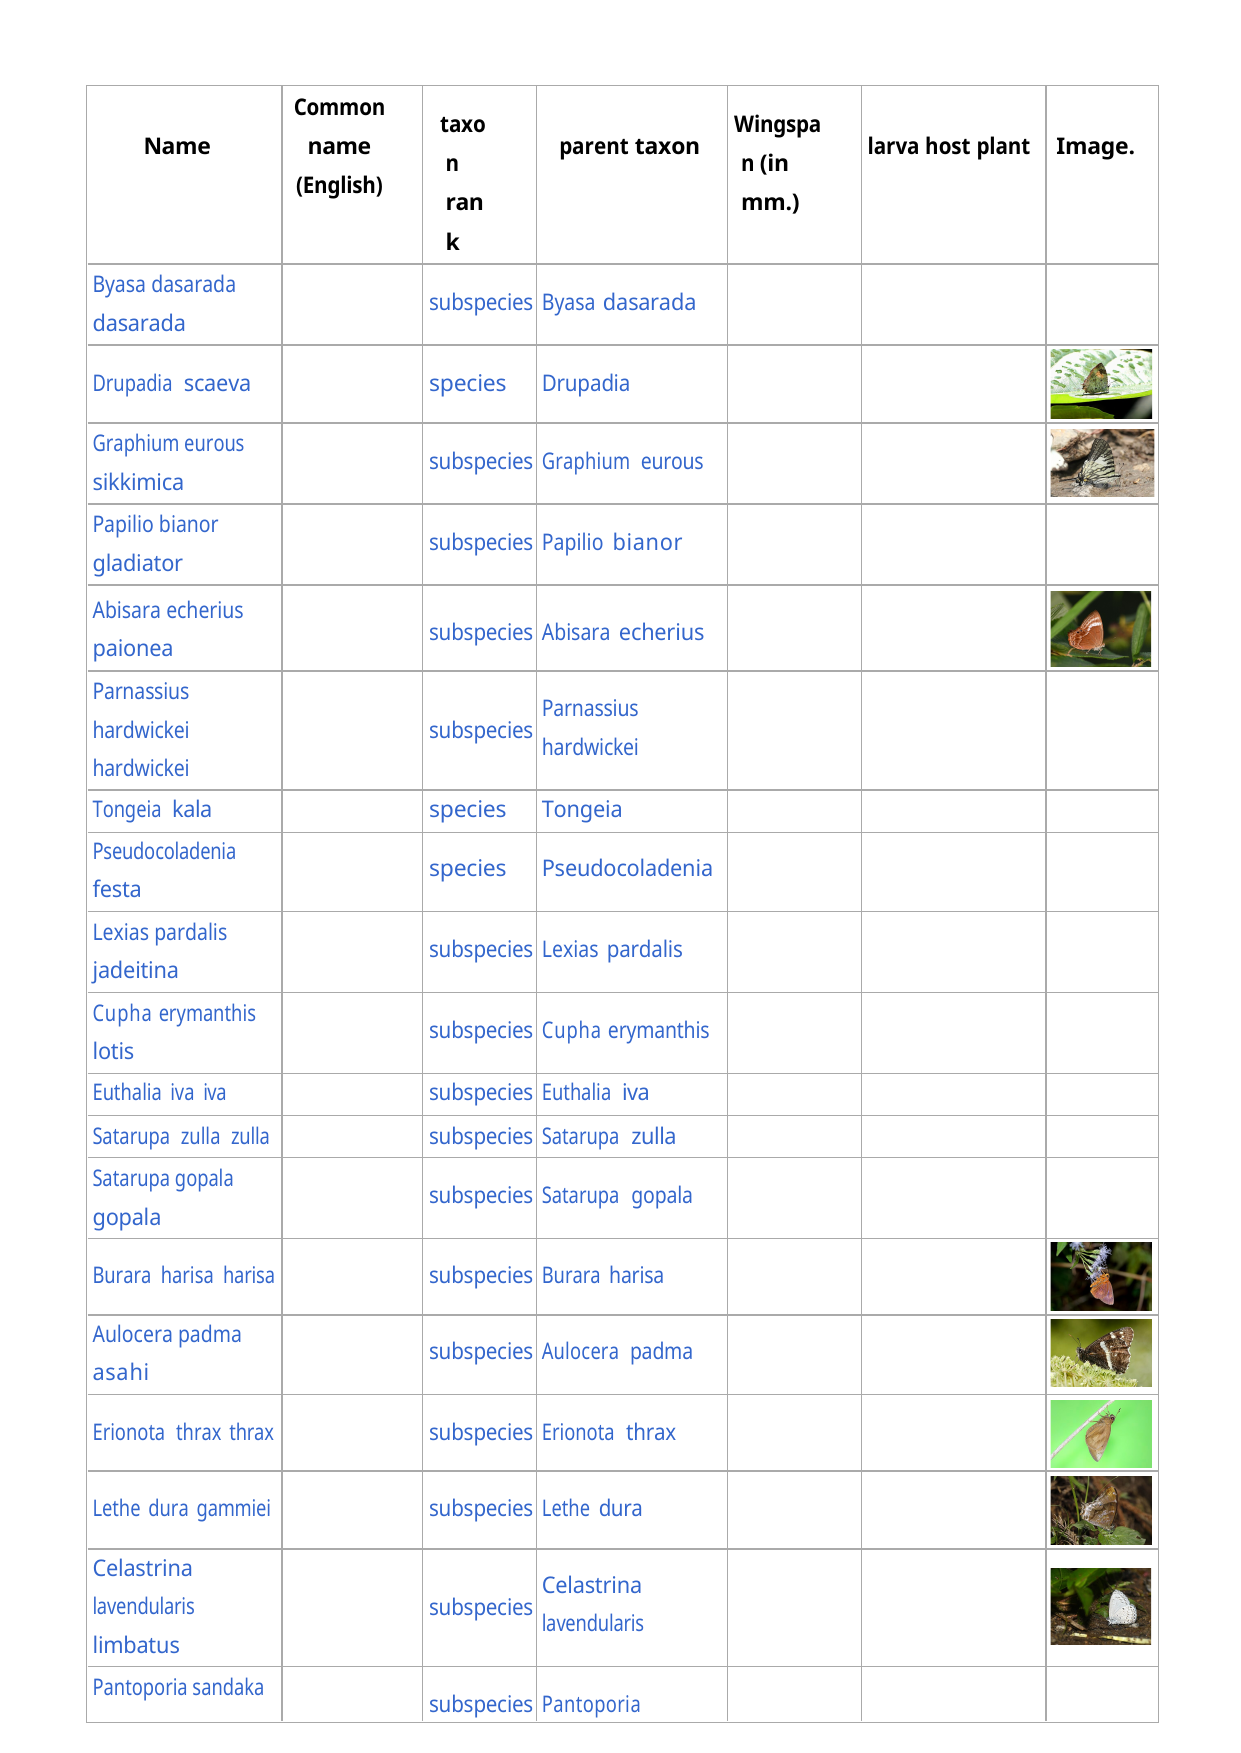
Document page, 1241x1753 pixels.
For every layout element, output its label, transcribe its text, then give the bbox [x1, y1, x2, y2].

table_cell Abisara echerius paionea [87, 585, 281, 670]
table_cell subspecies [423, 1158, 536, 1238]
table_cell Satarupa gopala gopala [87, 1158, 281, 1238]
table_cell species [423, 833, 536, 911]
picture [1050, 1242, 1152, 1311]
table_cell [862, 1395, 1045, 1470]
table_cell Tongeia kala [87, 790, 281, 831]
table_cell subspecies [423, 586, 536, 670]
table_cell [728, 1667, 861, 1721]
table_cell [862, 265, 1045, 344]
table_cell [728, 1550, 861, 1666]
table_cell Graphium eurous [537, 424, 727, 503]
table_cell subspecies [423, 1667, 536, 1721]
table_cell Parnassius hardwickei hardwickei [87, 671, 281, 789]
table_header larva host plant [862, 86, 1045, 263]
table_cell [862, 1074, 1045, 1115]
table_cell [728, 791, 861, 831]
table_cell Drupadia scaeva [87, 345, 281, 422]
table_cell Cupha erymanthis lotis [87, 993, 281, 1073]
table_cell Erionota thrax thrax [87, 1395, 281, 1470]
table_cell subspecies [423, 1074, 536, 1115]
table_cell Drupadia [537, 346, 727, 422]
table_cell [1047, 1472, 1158, 1548]
table_cell [283, 1074, 422, 1115]
table_cell [1047, 265, 1158, 344]
table_cell subspecies [423, 1316, 536, 1393]
table_cell [1047, 993, 1158, 1073]
table_cell [283, 265, 422, 344]
table_cell [283, 346, 422, 422]
table_cell Papilio bianor gladiator [87, 504, 281, 584]
table_cell [862, 424, 1045, 503]
table_cell [1047, 505, 1158, 584]
table_cell Cupha erymanthis [537, 993, 727, 1073]
table_cell [862, 1667, 1045, 1721]
table_cell [283, 424, 422, 503]
table_cell [862, 672, 1045, 789]
table_cell [1047, 912, 1158, 992]
table_cell [283, 1395, 422, 1470]
picture [1050, 1319, 1152, 1387]
table_cell [728, 424, 861, 503]
table_cell [283, 833, 422, 911]
table_cell [862, 586, 1045, 670]
table_cell [728, 346, 861, 422]
table_cell [862, 912, 1045, 992]
table_cell Satarupa zulla [537, 1116, 727, 1157]
table_cell subspecies [423, 1239, 536, 1314]
table_cell [862, 791, 1045, 831]
table_cell [728, 586, 861, 670]
table_cell Lethe dura gammiei [87, 1471, 281, 1548]
table_cell [1047, 791, 1158, 831]
table_cell subspecies [423, 1472, 536, 1548]
table_cell [283, 1550, 422, 1666]
table_cell [728, 1239, 861, 1314]
table_cell [283, 505, 422, 584]
table_cell [1047, 424, 1158, 503]
table_cell [1047, 1158, 1158, 1238]
table_cell Burara harisa [537, 1239, 727, 1314]
table_cell [1047, 1116, 1158, 1157]
table_cell [283, 672, 422, 789]
table_cell [283, 586, 422, 670]
table_header Image. [1047, 86, 1158, 263]
table_cell subspecies [423, 912, 536, 992]
table_cell [1047, 1667, 1158, 1721]
picture [1050, 1476, 1152, 1545]
table_cell [728, 505, 861, 584]
table_cell [1047, 1239, 1158, 1314]
table_cell Burara harisa harisa [87, 1239, 281, 1314]
table_cell [862, 1316, 1045, 1393]
table_cell [728, 1116, 861, 1157]
table_cell [1047, 1395, 1158, 1470]
table_cell [283, 1472, 422, 1548]
table_cell [728, 1158, 861, 1238]
table_header Wingspan (in mm.) [728, 86, 861, 263]
picture [1050, 591, 1152, 667]
table_cell [283, 1667, 422, 1721]
table_cell Euthalia iva iva [87, 1074, 281, 1115]
table_cell [283, 1158, 422, 1238]
table_cell [1047, 586, 1158, 670]
table_cell [862, 993, 1045, 1073]
table_cell [728, 1316, 861, 1393]
table_cell [728, 993, 861, 1073]
table_cell subspecies [423, 1395, 536, 1470]
table_cell [283, 1239, 422, 1314]
table_cell subspecies [423, 993, 536, 1073]
table_cell [1047, 672, 1158, 789]
table_cell [1047, 1550, 1158, 1666]
table_cell subspecies [423, 672, 536, 789]
table_cell [1047, 346, 1158, 422]
table_cell [1047, 833, 1158, 911]
picture [1050, 349, 1153, 419]
table_cell [1047, 1316, 1158, 1393]
table_cell [728, 672, 861, 789]
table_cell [87, 1667, 281, 1721]
table_cell Lethe dura [537, 1472, 727, 1548]
table_cell Erionota thrax [537, 1395, 727, 1470]
table_cell [728, 912, 861, 992]
table_cell Satarupa zulla zulla [87, 1116, 281, 1157]
table_cell Celastrina lavendularis limbatus [87, 1549, 281, 1666]
table_cell Tongeia [537, 791, 727, 831]
table_header Name [87, 86, 281, 263]
table_cell Abisara echerius [537, 586, 727, 670]
table_cell [728, 265, 861, 344]
table_header Common name (English) [283, 86, 422, 263]
table_cell [728, 833, 861, 911]
table_cell [862, 1472, 1045, 1548]
table_header parent taxon [537, 86, 727, 263]
table_cell subspecies [423, 505, 536, 584]
picture [1050, 1568, 1152, 1645]
table_cell [728, 1395, 861, 1470]
table_cell [728, 1472, 861, 1548]
picture [1050, 429, 1155, 497]
table_cell Lexias pardalis jadeitina [87, 912, 281, 992]
table_cell [862, 346, 1045, 422]
table_cell subspecies [423, 1116, 536, 1157]
table_cell [862, 505, 1045, 584]
table_cell [1047, 1074, 1158, 1115]
table_cell Aulocera padma [537, 1316, 727, 1393]
table_cell [862, 1158, 1045, 1238]
table_cell Aulocera padma asahi [87, 1315, 281, 1393]
picture [1050, 1400, 1152, 1468]
table_cell Celastrina lavendularis [537, 1550, 727, 1666]
table_cell [862, 1239, 1045, 1314]
table_cell [283, 1316, 422, 1393]
table_cell [862, 1116, 1045, 1157]
table_cell [283, 912, 422, 992]
table_cell Papilio bianor [537, 505, 727, 584]
table_cell [283, 1116, 422, 1157]
table_cell [728, 1074, 861, 1115]
table_cell subspecies [423, 1550, 536, 1666]
table_cell species [423, 346, 536, 422]
table_cell Parnassius hardwickei [537, 672, 727, 789]
table_cell Byasa dasarada [537, 265, 727, 344]
table_cell Lexias pardalis [537, 912, 727, 992]
table_cell Byasa dasarada dasarada [87, 264, 281, 344]
table_cell Satarupa gopala [537, 1158, 727, 1238]
table_cell [283, 791, 422, 831]
table_cell Pseudocoladenia festa [87, 833, 281, 911]
table_cell Euthalia iva [537, 1074, 727, 1115]
table_cell species [423, 791, 536, 831]
table_cell subspecies [423, 265, 536, 344]
table_cell Pseudocoladenia [537, 833, 727, 911]
table_cell [283, 993, 422, 1073]
table_header taxon rank [423, 86, 536, 263]
table_cell Pantoporia sandaka [537, 1667, 727, 1721]
table_cell [862, 833, 1045, 911]
table_cell subspecies [423, 424, 536, 503]
table_cell [862, 1550, 1045, 1666]
table_cell Graphium eurous sikkimica [87, 423, 281, 503]
